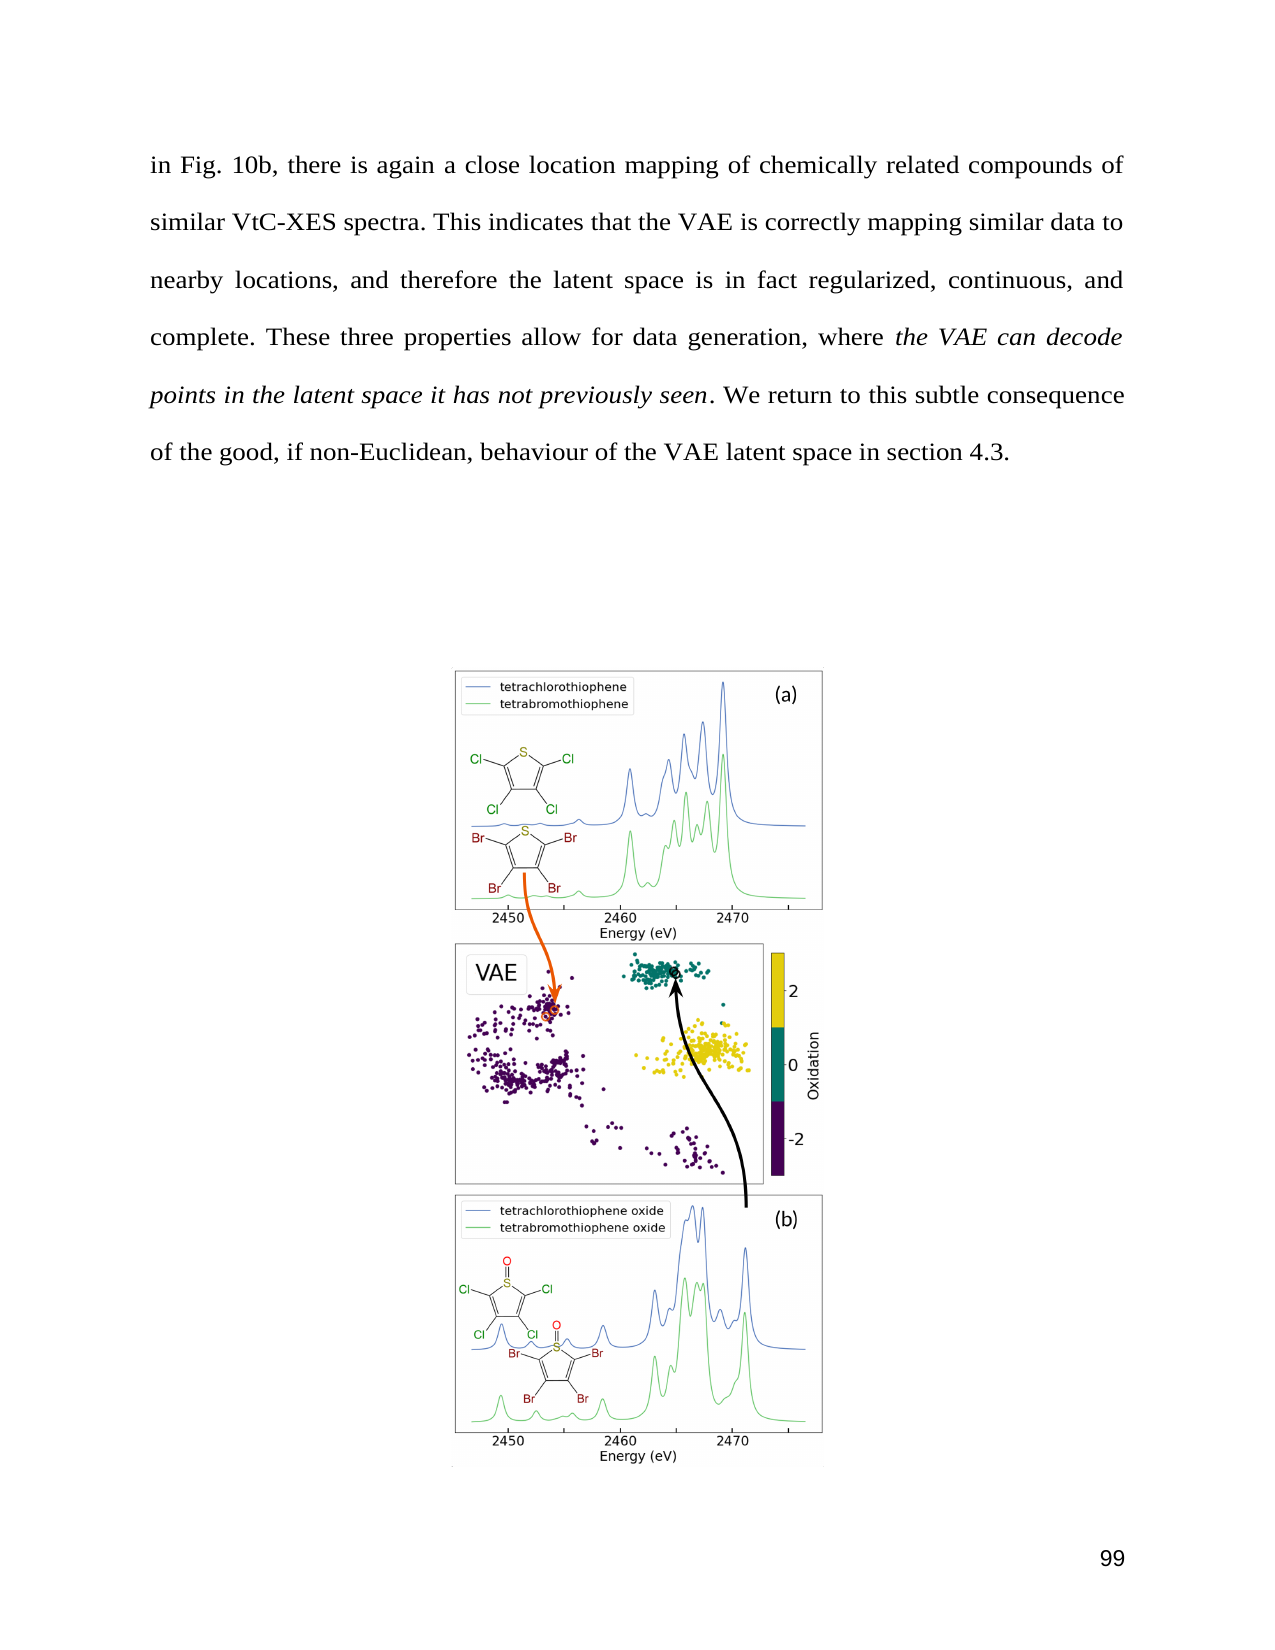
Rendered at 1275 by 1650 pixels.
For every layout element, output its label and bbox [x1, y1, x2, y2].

text [150, 150, 1125, 466]
picture [451, 667, 824, 1467]
